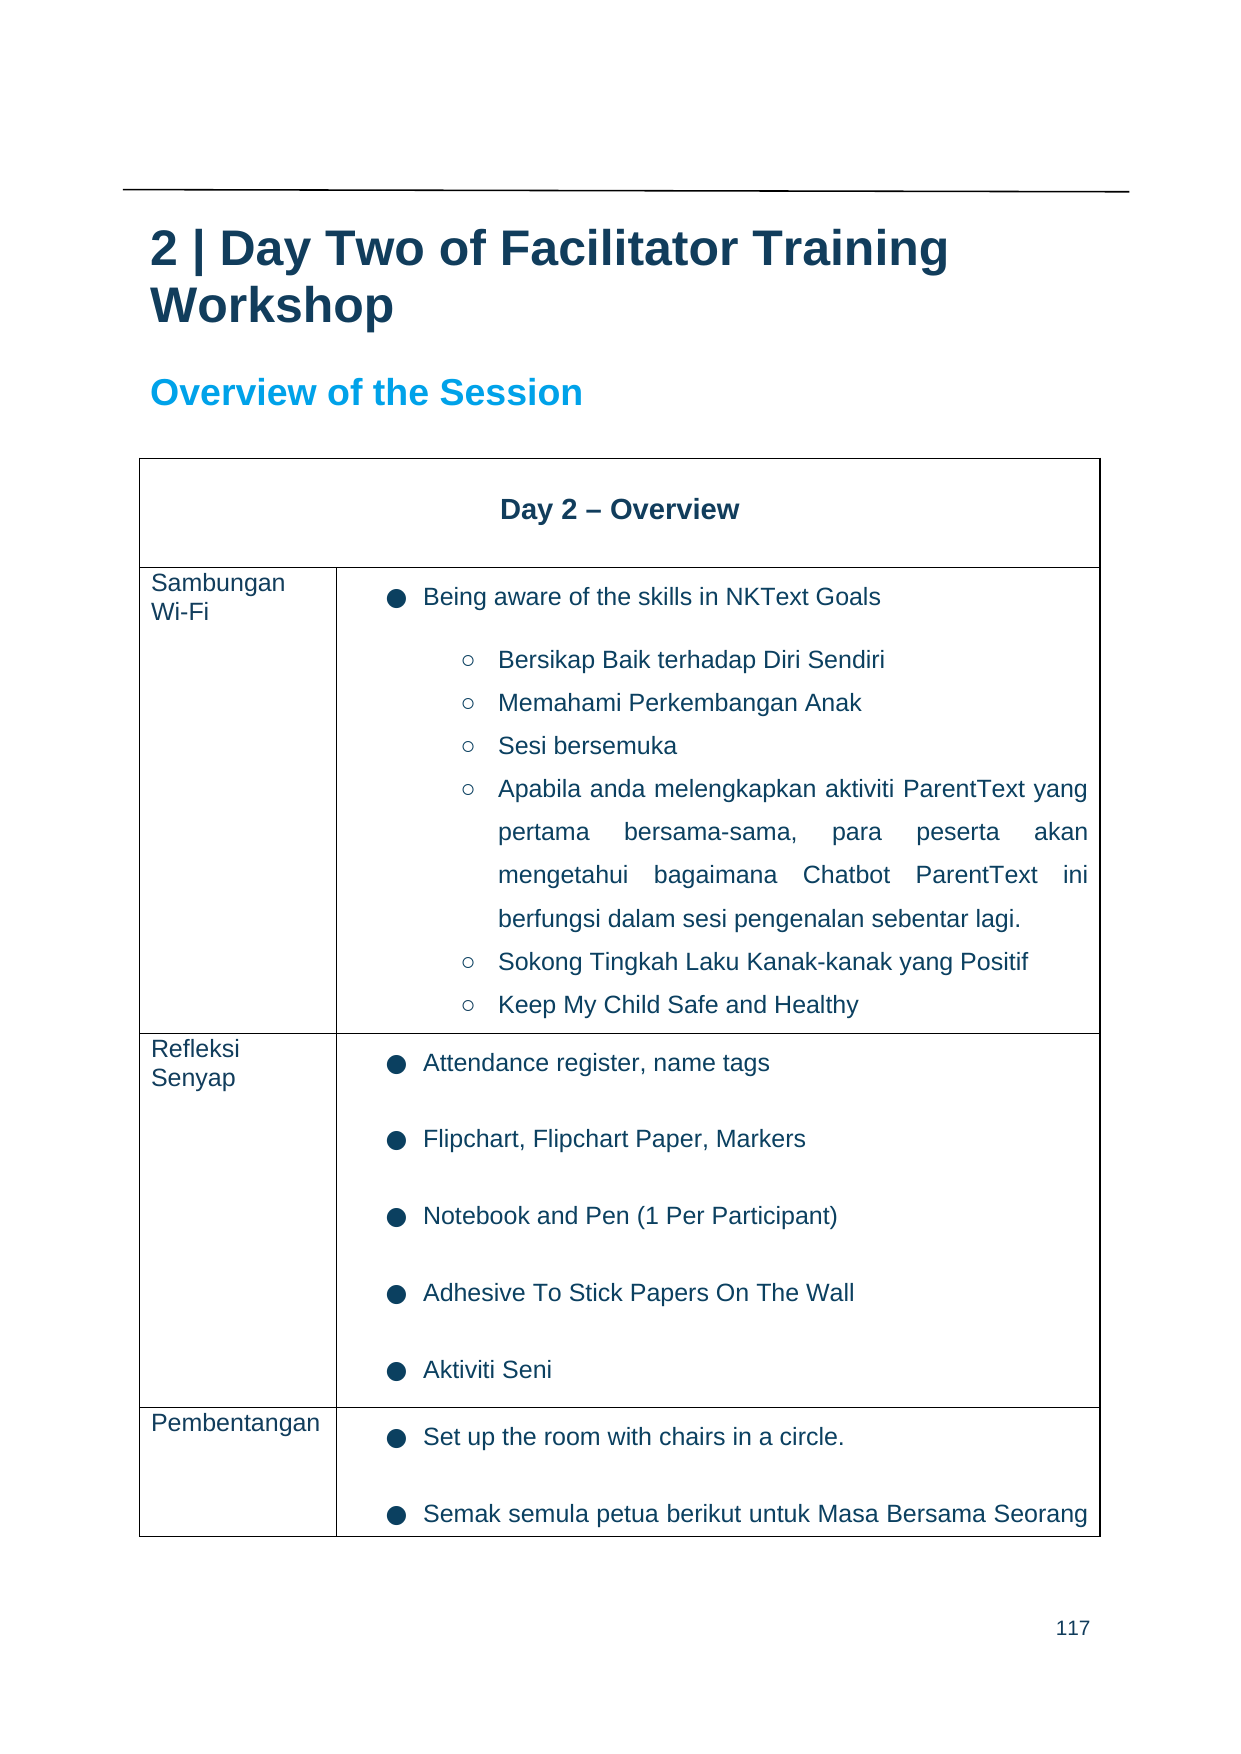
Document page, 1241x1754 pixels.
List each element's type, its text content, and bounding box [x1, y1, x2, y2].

subtitle 2 | Day Two of Facilitator Training Workshop [150, 218, 1090, 333]
table_cell Attendance register, name tags Flipchart, Flipchart Paper, Markers Notebook and Pen (1 Per Participant) Adhesive To Stick Papers On The Wall Aktiviti Seni [337, 1034, 1099, 1407]
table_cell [337, 1408, 1099, 1536]
table_cell Refleksi Senyap [140, 1034, 336, 1407]
table_header Day 2 – Overview [140, 459, 1099, 567]
table_cell Being aware of the skills in NKText Goals Bersikap Baik terhadap Diri Sendiri Memahami Perkembangan Anak Sesi bersemuka Apabila anda melengkapkan aktiviti ParentText yang pertama bersama-sama, para peserta akan mengetahui bagaimana Chatbot ParentText ini berfungsi dalam sesi pengenalan sebentar lagi. Sokong Tingkah Laku Kanak-kanak yang Positif Keep My Child Safe and Healthy [337, 568, 1099, 1033]
table_cell Pembentangan [140, 1408, 336, 1536]
subtitle Overview of the Session [150, 371, 1090, 414]
table_cell Sambungan Wi-Fi [140, 568, 336, 1033]
